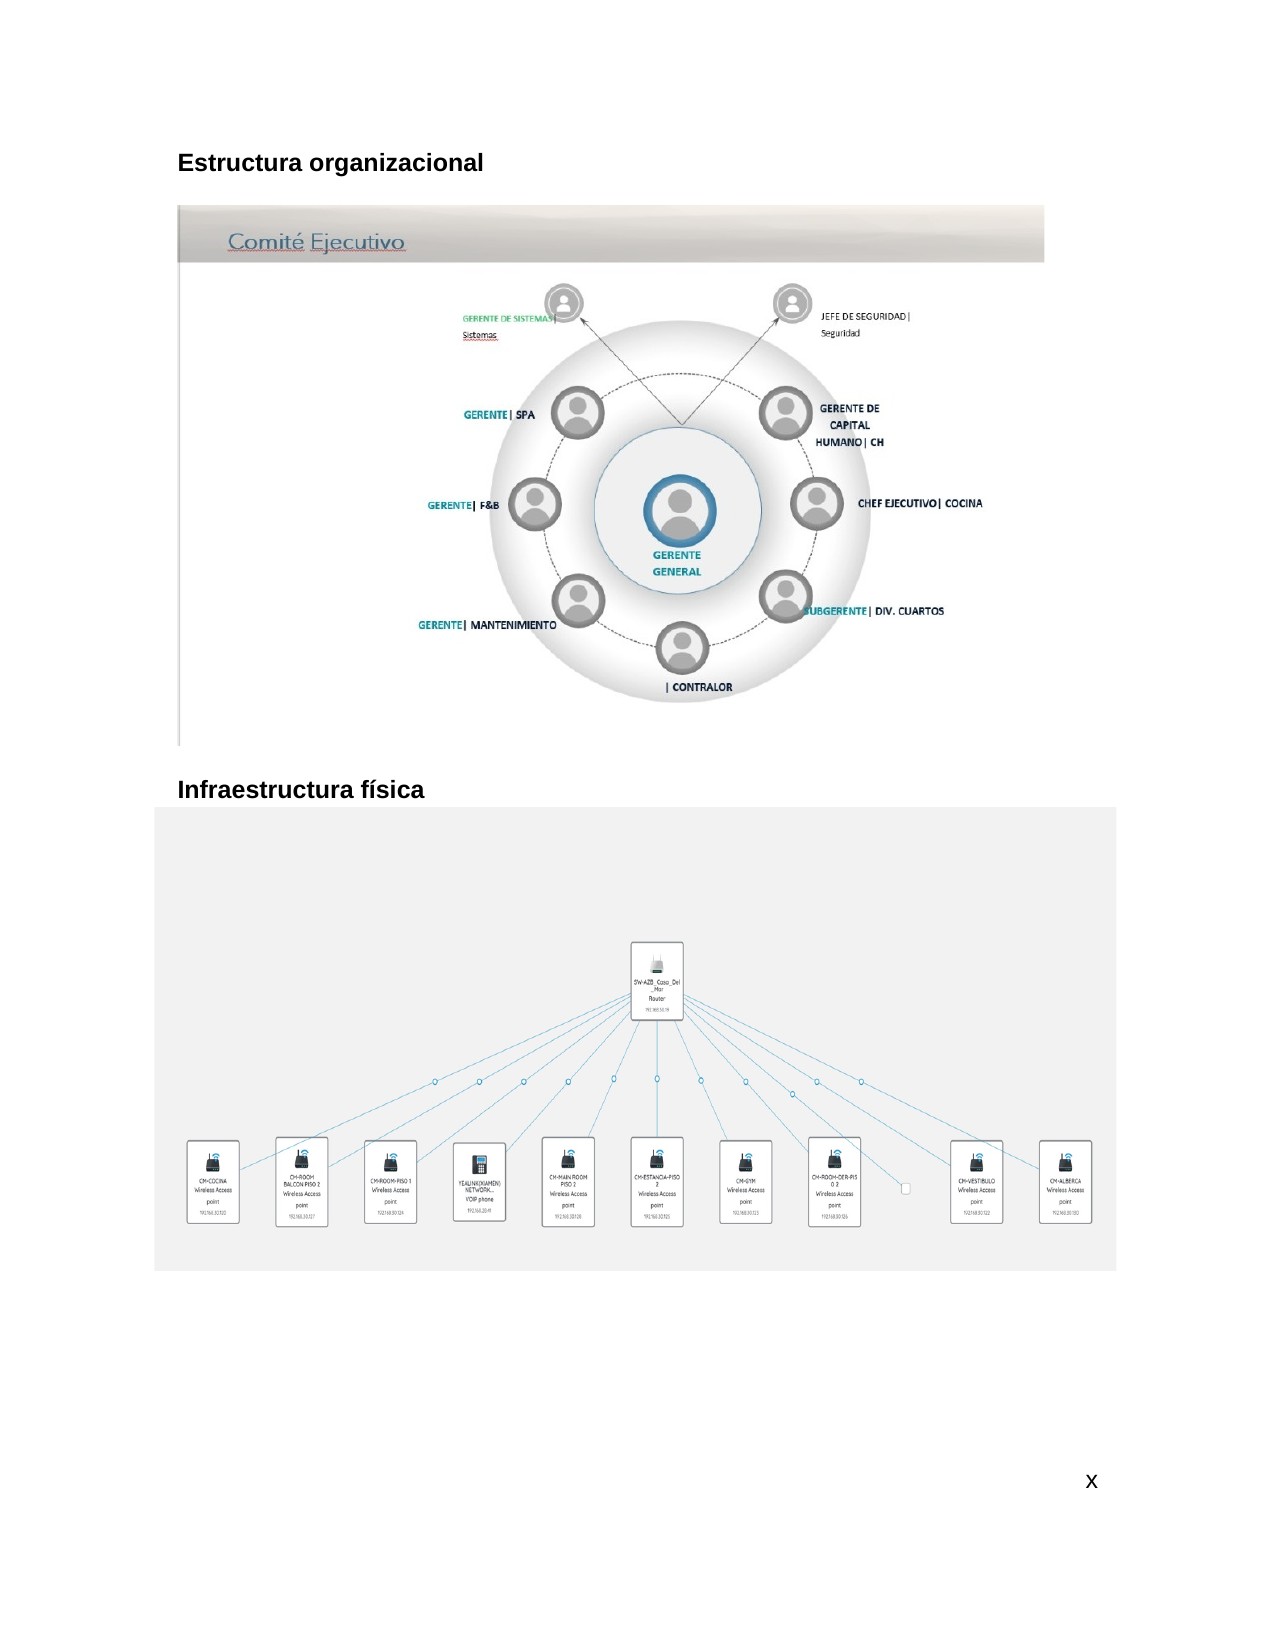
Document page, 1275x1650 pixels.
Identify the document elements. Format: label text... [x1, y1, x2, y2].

picture [177, 205, 1045, 746]
text Infraestructura física [177, 775, 1098, 804]
picture [153, 807, 1116, 1270]
text Estructura organizacional [177, 148, 1098, 176]
